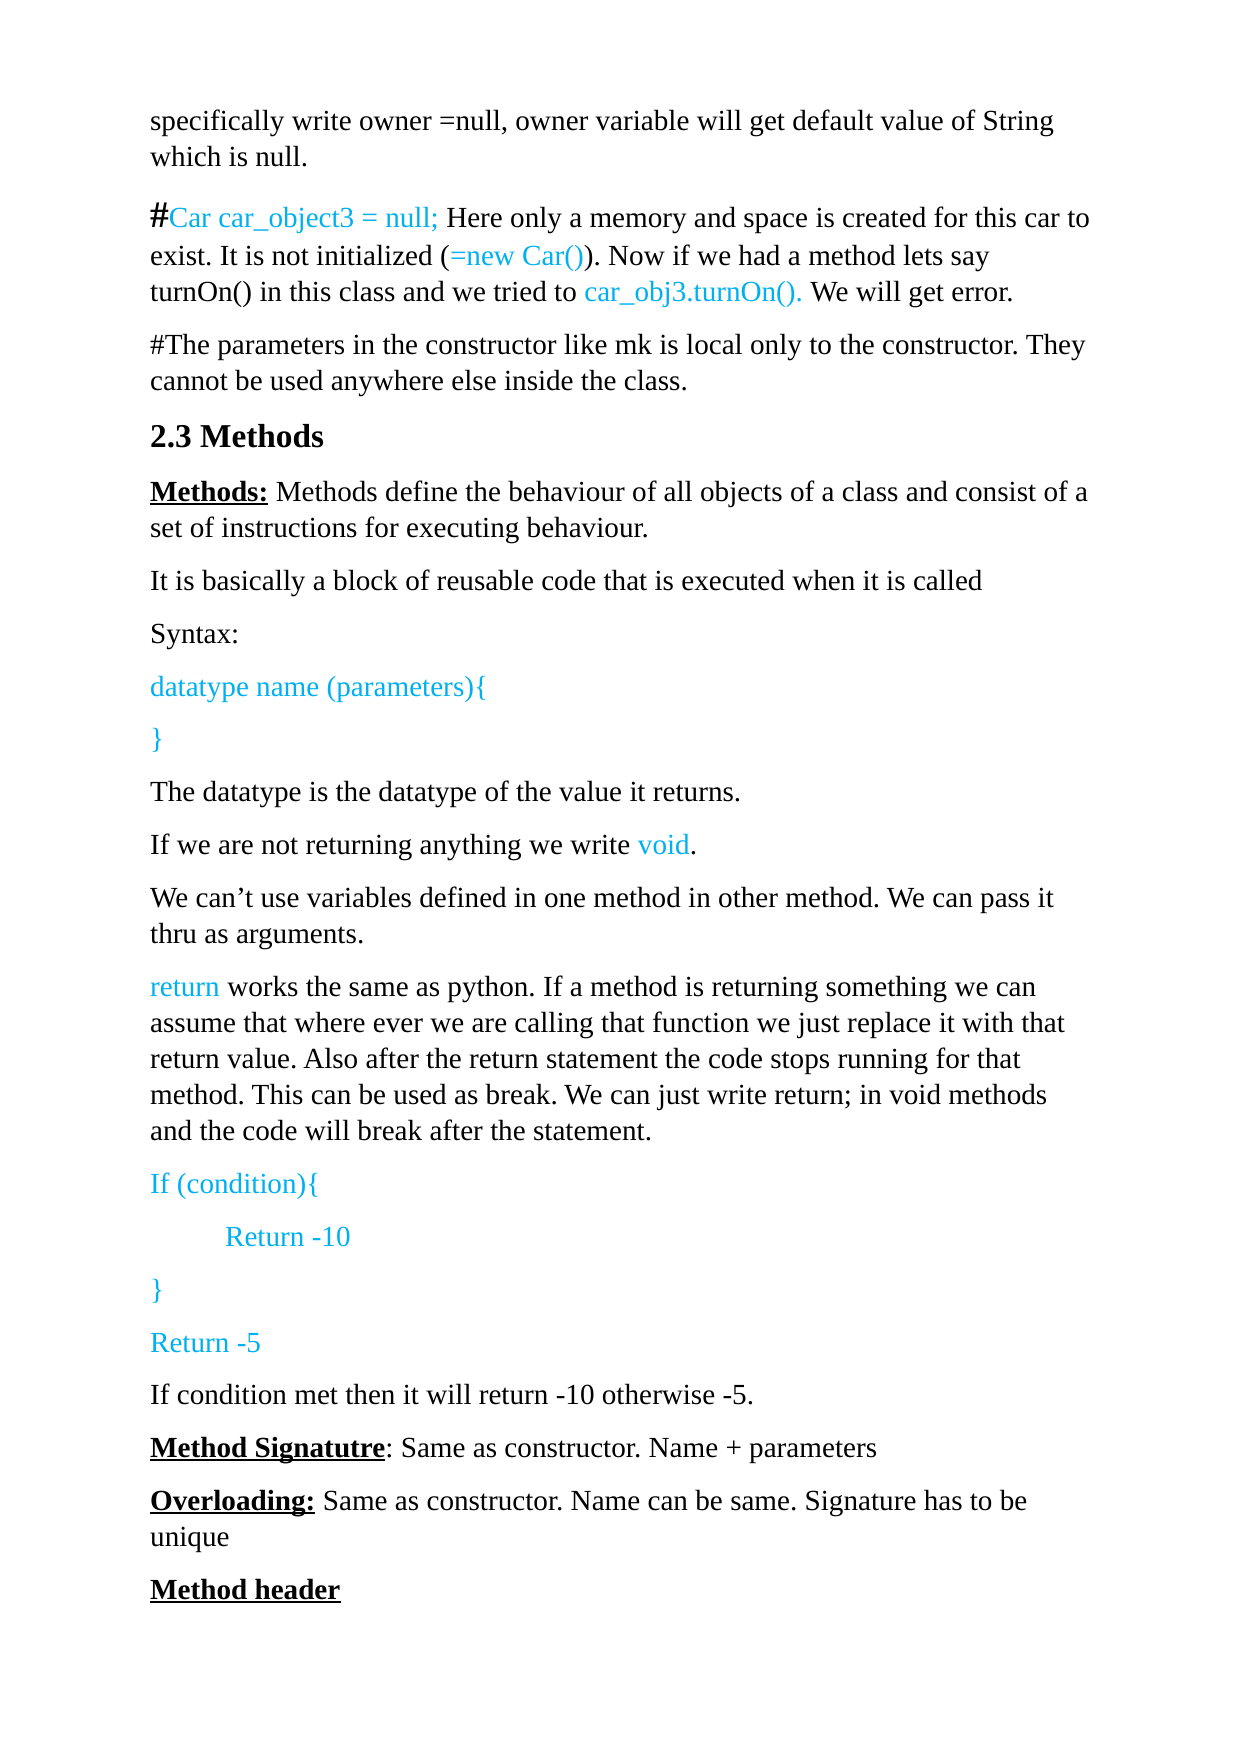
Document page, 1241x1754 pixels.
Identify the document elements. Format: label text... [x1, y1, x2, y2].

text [150, 103, 1090, 173]
text 2.3 Methods [150, 416, 1090, 454]
text datatype name (parameters){ [150, 669, 1090, 702]
text #Car car_object3 = null; Here only a memory and space is created for this car to exist. It is not initialized (=new Car()). Now if we had a method lets say turnOn() in this class and we tried to car_obj3.turnOn(). We will get error. [150, 192, 1090, 308]
text If (condition){ [150, 1166, 1090, 1200]
text Return -10 [150, 1219, 1090, 1253]
text If we are not returning anything we write void. [150, 827, 1090, 861]
text Syntax: [150, 616, 1090, 649]
text It is basically a block of reusable code that is executed when it is called [150, 563, 1090, 597]
text Overloading: Same as constructor. Name can be same. Signature has to be unique [150, 1483, 1090, 1553]
text return works the same as python. If a method is returning something we can assume that where ever we are calling that function we just replace it with that return value. Also after the return statement the code stops running for that method. This can be used as break. We can just write return; in void methods and the code will break after the statement. [150, 969, 1090, 1147]
text } [150, 1272, 1090, 1305]
text The datatype is the datatype of the value it returns. [150, 774, 1090, 808]
text #The parameters in the constructor like mk is local only to the constructor. They cannot be used anywhere else inside the class. [150, 327, 1090, 397]
text Methods: Methods define the behaviour of all objects of a class and consist of a set of instructions for executing behaviour. [150, 474, 1090, 544]
text Method header [150, 1572, 1090, 1606]
text Method Signatutre: Same as constructor. Name + parameters [150, 1430, 1090, 1464]
text Return -5 [150, 1325, 1090, 1358]
text We can’t use variables defined in one method in other method. We can pass it thru as arguments. [150, 880, 1090, 949]
text If condition met then it will return -10 otherwise -5. [150, 1377, 1090, 1411]
text } [150, 721, 1090, 755]
